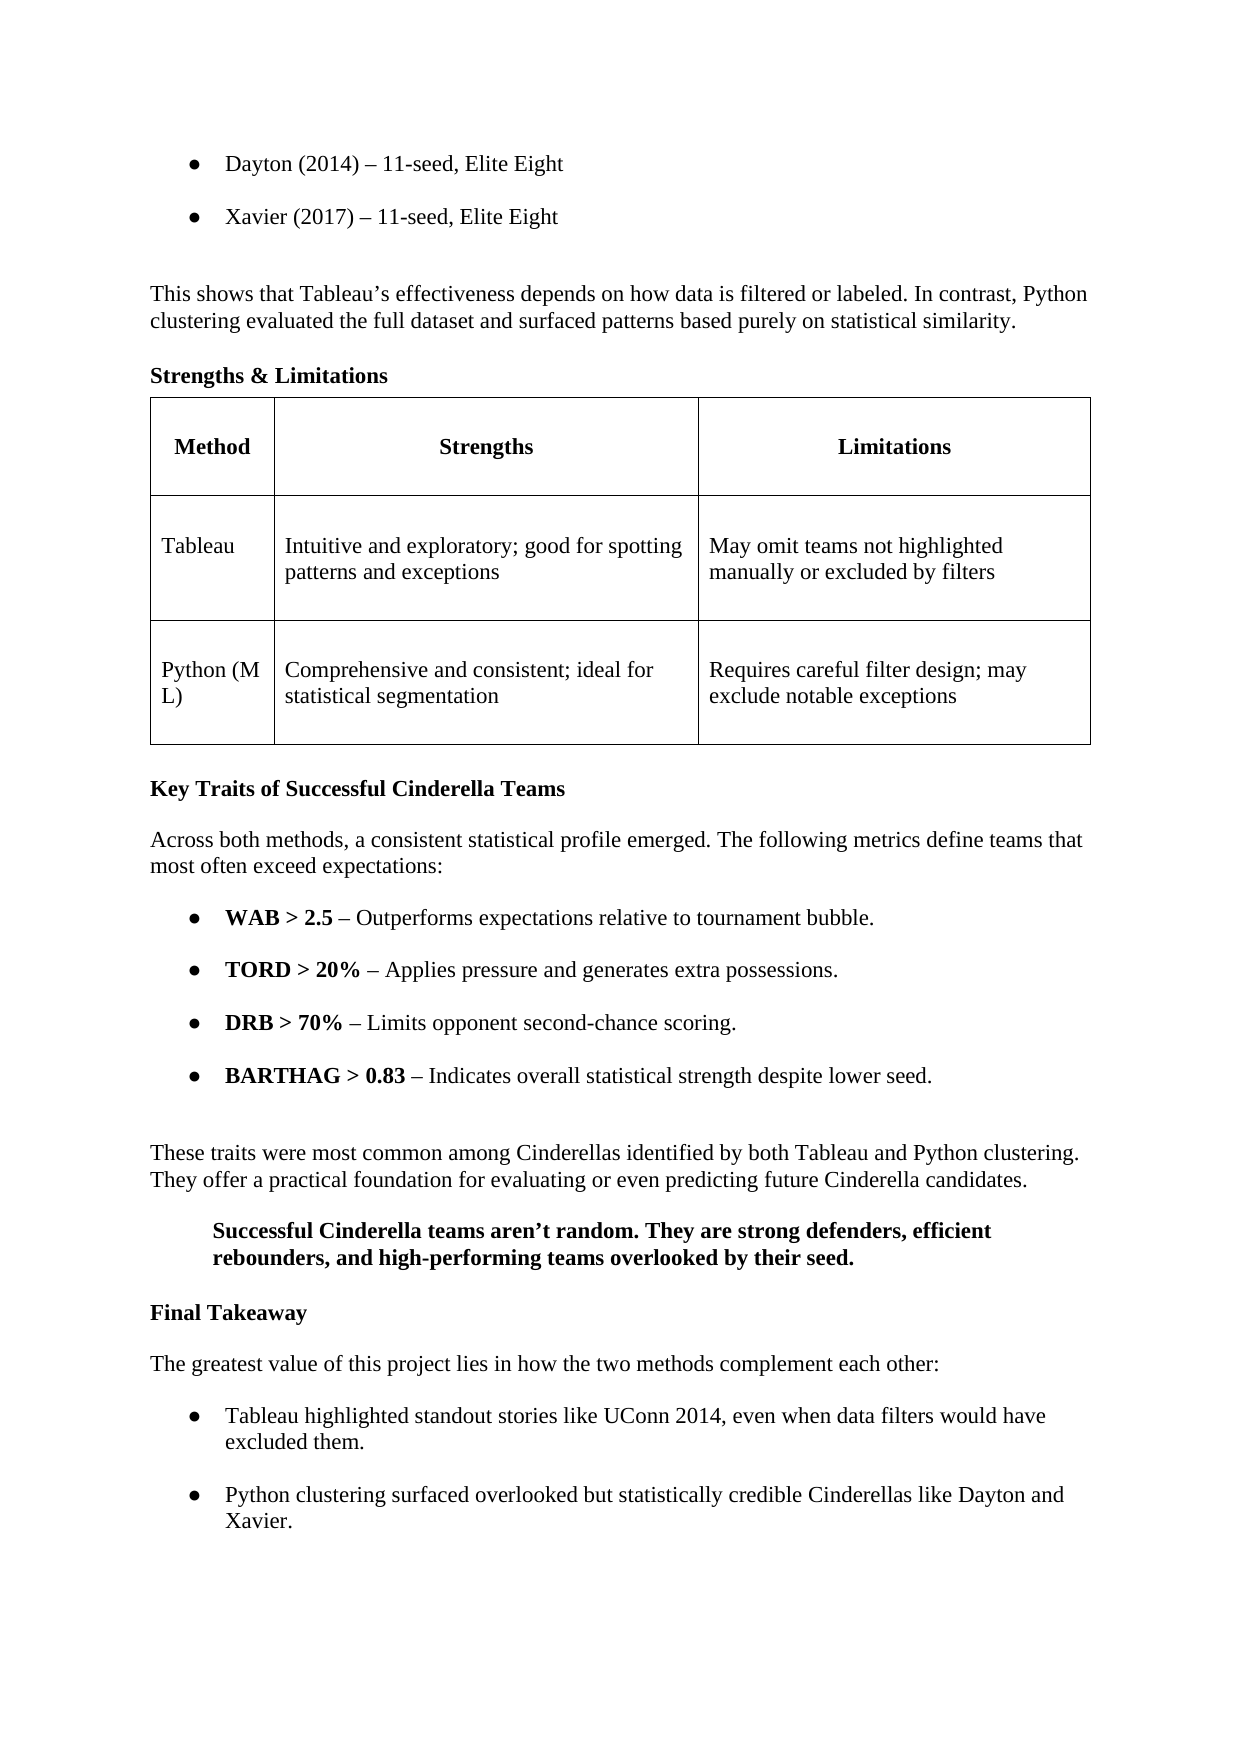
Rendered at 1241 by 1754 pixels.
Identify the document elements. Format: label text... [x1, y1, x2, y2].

text The greatest value of this project lies in how the two methods complement each other: [150, 1350, 1090, 1377]
list BARTHAG > 0.83 – Indicates overall statistical strength despite lower seed. [187, 1062, 1090, 1114]
table_cell Intuitive and exploratory; good for spotting patterns and exceptions [275, 496, 698, 620]
table_header Method [151, 398, 274, 495]
list Python clustering surfaced overlooked but statistically credible Cinderellas like Dayton and Xavier. [187, 1481, 1090, 1560]
list DRB > 70% – Limits opponent second-chance scoring. [187, 1009, 1090, 1062]
table_cell Python (ML) [151, 621, 274, 744]
list WAB > 2.5 – Outperforms expectations relative to tournament bubble. [187, 904, 1090, 956]
text Successful Cinderella teams aren’t random. They are strong defenders, efficient rebounders, and high-performing teams overlooked by their seed. [212, 1217, 1028, 1270]
text This shows that Tableau’s effectiveness depends on how data is filtered or labeled. In contrast, Python clustering evaluated the full dataset and surfaced patterns based purely on statistical similarity. [150, 280, 1090, 333]
list Dayton (2014) – 11-seed, Elite Eight [187, 150, 1090, 203]
table_header Strengths [275, 398, 698, 495]
subtitle Final Takeaway [150, 1299, 1090, 1325]
list TORD > 20% – Applies pressure and generates extra possessions. [187, 956, 1090, 1009]
subtitle Key Traits of Successful Cinderella Teams [150, 774, 1090, 801]
text Across both methods, a consistent statistical profile emerged. The following metrics define teams that most often exceed expectations: [150, 826, 1090, 879]
list Tableau highlighted standout stories like UConn 2014, even when data filters would have excluded them. [187, 1402, 1090, 1481]
table_cell Comprehensive and consistent; ideal for statistical segmentation [275, 621, 698, 744]
table_cell Requires careful filter design; may exclude notable exceptions [699, 621, 1090, 744]
table_cell May omit teams not highlighted manually or excluded by filters [699, 496, 1090, 620]
subtitle Strengths & Limitations [150, 362, 1090, 389]
text These traits were most common among Cinderellas identified by both Tableau and Python clustering. They offer a practical foundation for evaluating or even predicting future Cinderella candidates. [150, 1139, 1090, 1192]
table_cell Tableau [151, 496, 274, 620]
table_header Limitations [699, 398, 1090, 495]
list Xavier (2017) – 11-seed, Elite Eight [187, 203, 1090, 255]
